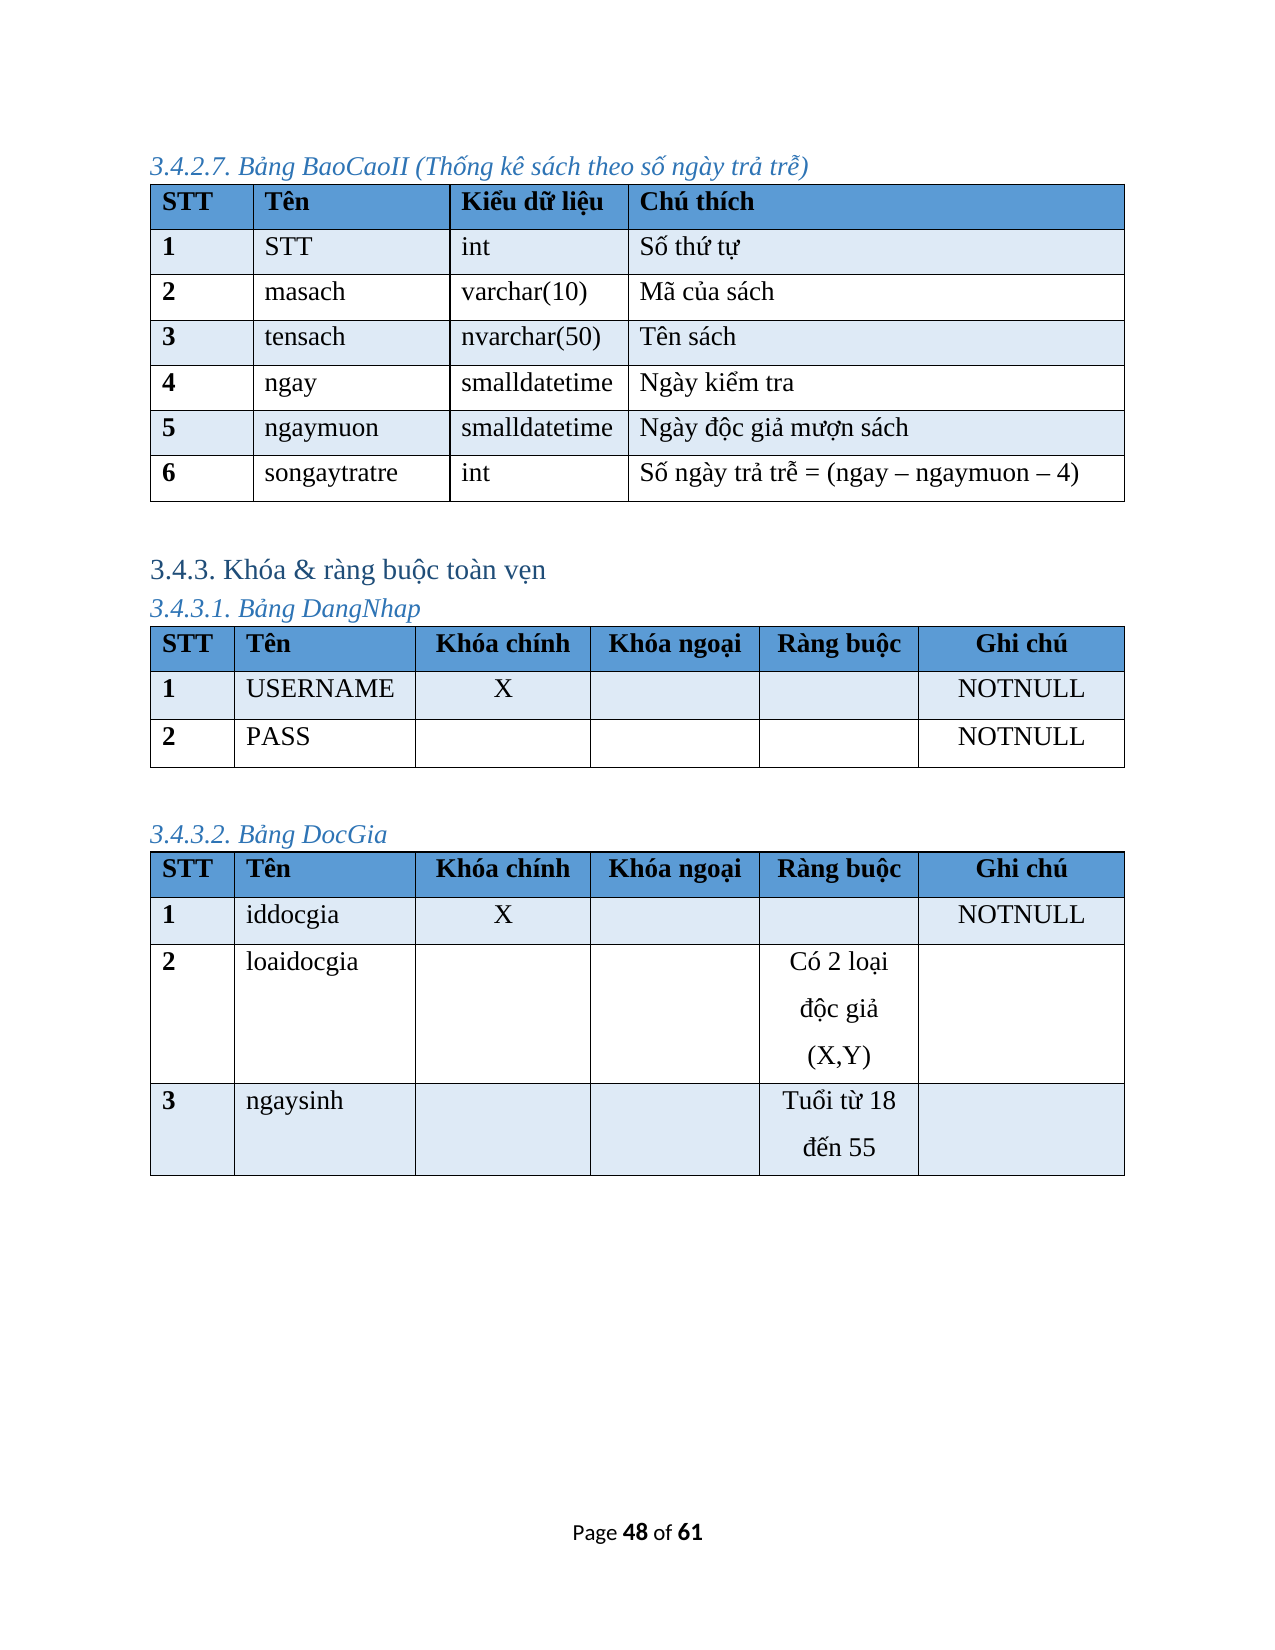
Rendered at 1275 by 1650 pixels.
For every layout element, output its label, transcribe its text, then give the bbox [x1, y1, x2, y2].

table_cell int [451, 456, 628, 501]
table_cell ngay [254, 366, 449, 410]
table_cell NOTNULL [919, 898, 1124, 944]
table_cell X [416, 898, 590, 944]
table_cell [591, 720, 759, 767]
table_cell iddocgia [235, 898, 415, 944]
table_cell Mã của sách [629, 275, 1124, 319]
table_header Kiểu dữ liệu [451, 185, 628, 229]
table_header Chú thích [629, 185, 1124, 229]
table_cell songaytratre [254, 456, 449, 501]
table_cell [919, 945, 1124, 1083]
table_cell [416, 945, 590, 1083]
subtitle 3.4.2.7. Bảng BaoCaoII (Thống kê sách theo số ngày trả trễ) [150, 150, 1125, 181]
table_cell Ngày độc giả mượn sách [629, 411, 1124, 455]
table_cell 6 [151, 456, 253, 501]
table_cell 1 [151, 898, 234, 944]
subtitle 3.4.3.2. Bảng DocGia [150, 818, 1125, 849]
table_cell [416, 1084, 590, 1175]
table_header STT [151, 185, 253, 229]
table_cell Tên sách [629, 321, 1124, 365]
subtitle 3.4.3.1. Bảng DangNhap [150, 592, 1125, 623]
table_header Khóa ngoại [591, 627, 759, 671]
table_cell [919, 1084, 1124, 1175]
table_cell Có 2 loại độc giả (X,Y) [760, 945, 918, 1083]
table_cell ngaymuon [254, 411, 449, 455]
table_header Tên [254, 185, 449, 229]
table_header Tên [235, 627, 415, 671]
table_cell [591, 672, 759, 719]
table_cell 2 [151, 720, 234, 767]
table_header Ràng buộc [760, 627, 918, 671]
table_header Ràng buộc [760, 853, 918, 897]
subtitle 3.4.3. Khóa & ràng buộc toàn vẹn [150, 552, 1125, 586]
table_cell 5 [151, 411, 253, 455]
table_cell smalldatetime [451, 366, 628, 410]
table_header Khóa ngoại [591, 853, 759, 897]
table_cell tensach [254, 321, 449, 365]
table_cell int [451, 230, 628, 274]
table_cell [591, 1084, 759, 1175]
table_header STT [151, 853, 234, 897]
table_cell Số ngày trả trễ = (ngay – ngaymuon – 4) [629, 456, 1124, 501]
table_cell 4 [151, 366, 253, 410]
table_cell USERNAME [235, 672, 415, 719]
table_cell [760, 898, 918, 944]
table_cell X [416, 672, 590, 719]
table_cell 3 [151, 1084, 234, 1175]
table_header Ghi chú [919, 853, 1124, 897]
table_header Khóa chính [416, 627, 590, 671]
table_cell smalldatetime [451, 411, 628, 455]
table_cell 1 [151, 672, 234, 719]
table_cell 2 [151, 945, 234, 1083]
table_cell varchar(10) [451, 275, 628, 319]
table_cell Ngày kiểm tra [629, 366, 1124, 410]
table_header STT [151, 627, 234, 671]
table_cell PASS [235, 720, 415, 767]
table_header Khóa chính [416, 853, 590, 897]
table_header Ghi chú [919, 627, 1124, 671]
table_cell [591, 945, 759, 1083]
table_cell 3 [151, 321, 253, 365]
table_cell [591, 898, 759, 944]
table_cell NOTNULL [919, 672, 1124, 719]
table_cell NOTNULL [919, 720, 1124, 767]
table_cell STT [254, 230, 449, 274]
table_cell [416, 720, 590, 767]
table_header Tên [235, 853, 415, 897]
table_cell masach [254, 275, 449, 319]
table_cell ngaysinh [235, 1084, 415, 1175]
table_cell 2 [151, 275, 253, 319]
table_cell [760, 672, 918, 719]
table_cell Số thứ tự [629, 230, 1124, 274]
table_cell 1 [151, 230, 253, 274]
table_cell loaidocgia [235, 945, 415, 1083]
table_cell Tuổi từ 18 đến 55 [760, 1084, 918, 1175]
table_cell [760, 720, 918, 767]
table_cell nvarchar(50) [451, 321, 628, 365]
